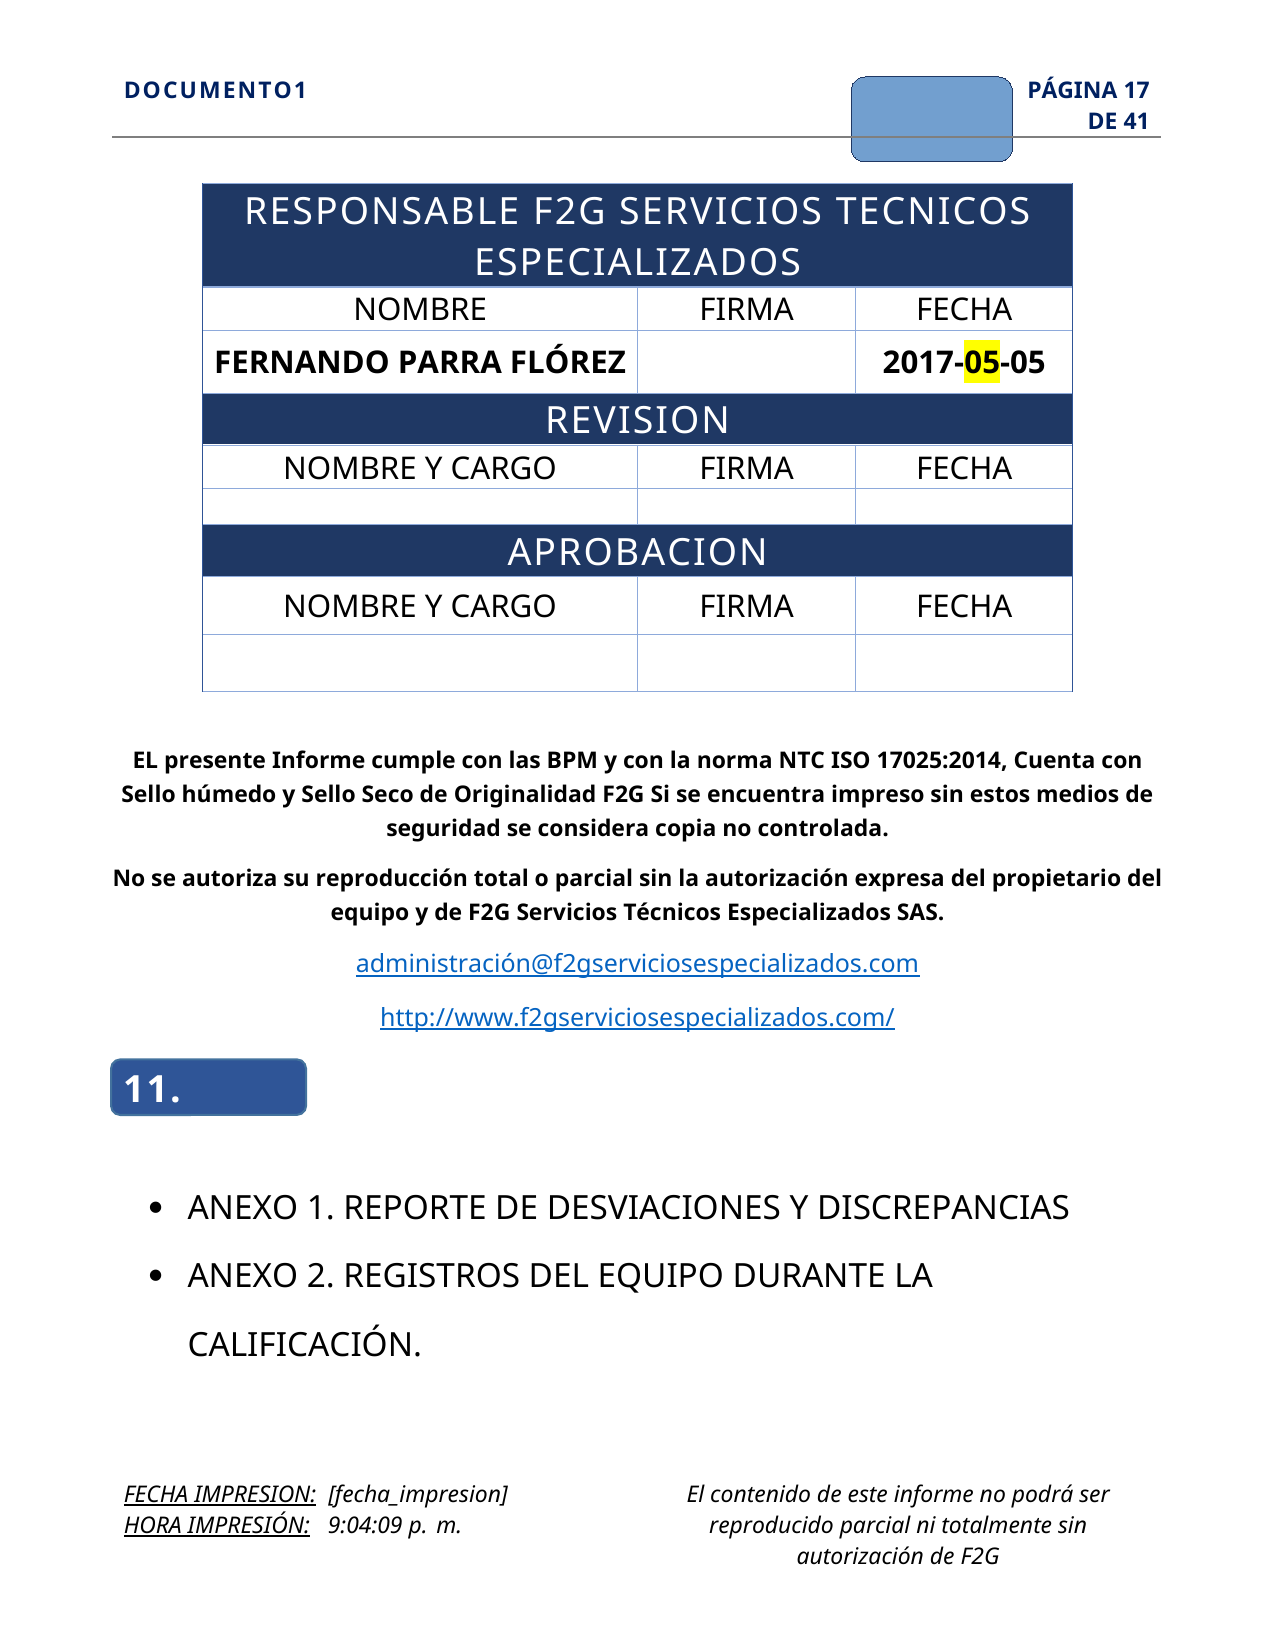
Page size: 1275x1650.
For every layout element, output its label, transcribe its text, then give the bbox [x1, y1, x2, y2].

table_cell FERNANDO PARRA FLÓREZ [203, 331, 637, 392]
list ANEXO 1. REPORTE DE DESVIACIONES Y DISCREPANCIAS [150, 1184, 1163, 1229]
text No se autoriza su reproducción total o parcial sin la autorización expresa del propietario del equipo y de F2G Servicios Técnicos Especializados SAS. [112, 862, 1163, 927]
table_header APROBACION [203, 525, 1072, 576]
table_cell REVISION [203, 394, 1072, 444]
list ANEXO 2. REGISTROS DEL EQUIPO DURANTE LA CALIFICACIÓN. [150, 1252, 1163, 1366]
text http://www.f2gserviciosespecializados.com/ [112, 999, 1163, 1033]
table_cell NOMBRE Y CARGO [203, 577, 637, 633]
table_cell [856, 635, 1072, 691]
table_cell [203, 635, 637, 691]
text EL presente Informe cumple con las BPM y con la norma NTC ISO 17025:2014, Cuenta con Sello húmedo y Sello Seco de Originalidad F2G Si se encuentra impreso sin estos medios de seguridad se considera copia no controlada. [112, 744, 1163, 843]
table_cell FECHA [856, 288, 1072, 330]
table_cell NOMBRE Y CARGO [203, 446, 637, 488]
table_header RESPONSABLE F2G SERVICIOS TECNICOS ESPECIALIZADOS [203, 184, 1072, 286]
table_cell NOMBRE [203, 288, 637, 330]
table_cell FECHA [856, 577, 1072, 633]
table_cell [638, 635, 855, 691]
table_cell [856, 489, 1072, 524]
table_cell [203, 489, 637, 524]
table_cell [638, 489, 855, 524]
table_cell [638, 331, 855, 392]
table_cell FIRMA [638, 288, 855, 330]
table_cell 2017-05-05 [856, 331, 1072, 392]
table_cell FIRMA [638, 446, 855, 488]
table_cell FECHA [856, 446, 1072, 488]
text administración@f2gserviciosespecializados.com [112, 946, 1163, 980]
table_cell FIRMA [638, 577, 855, 633]
